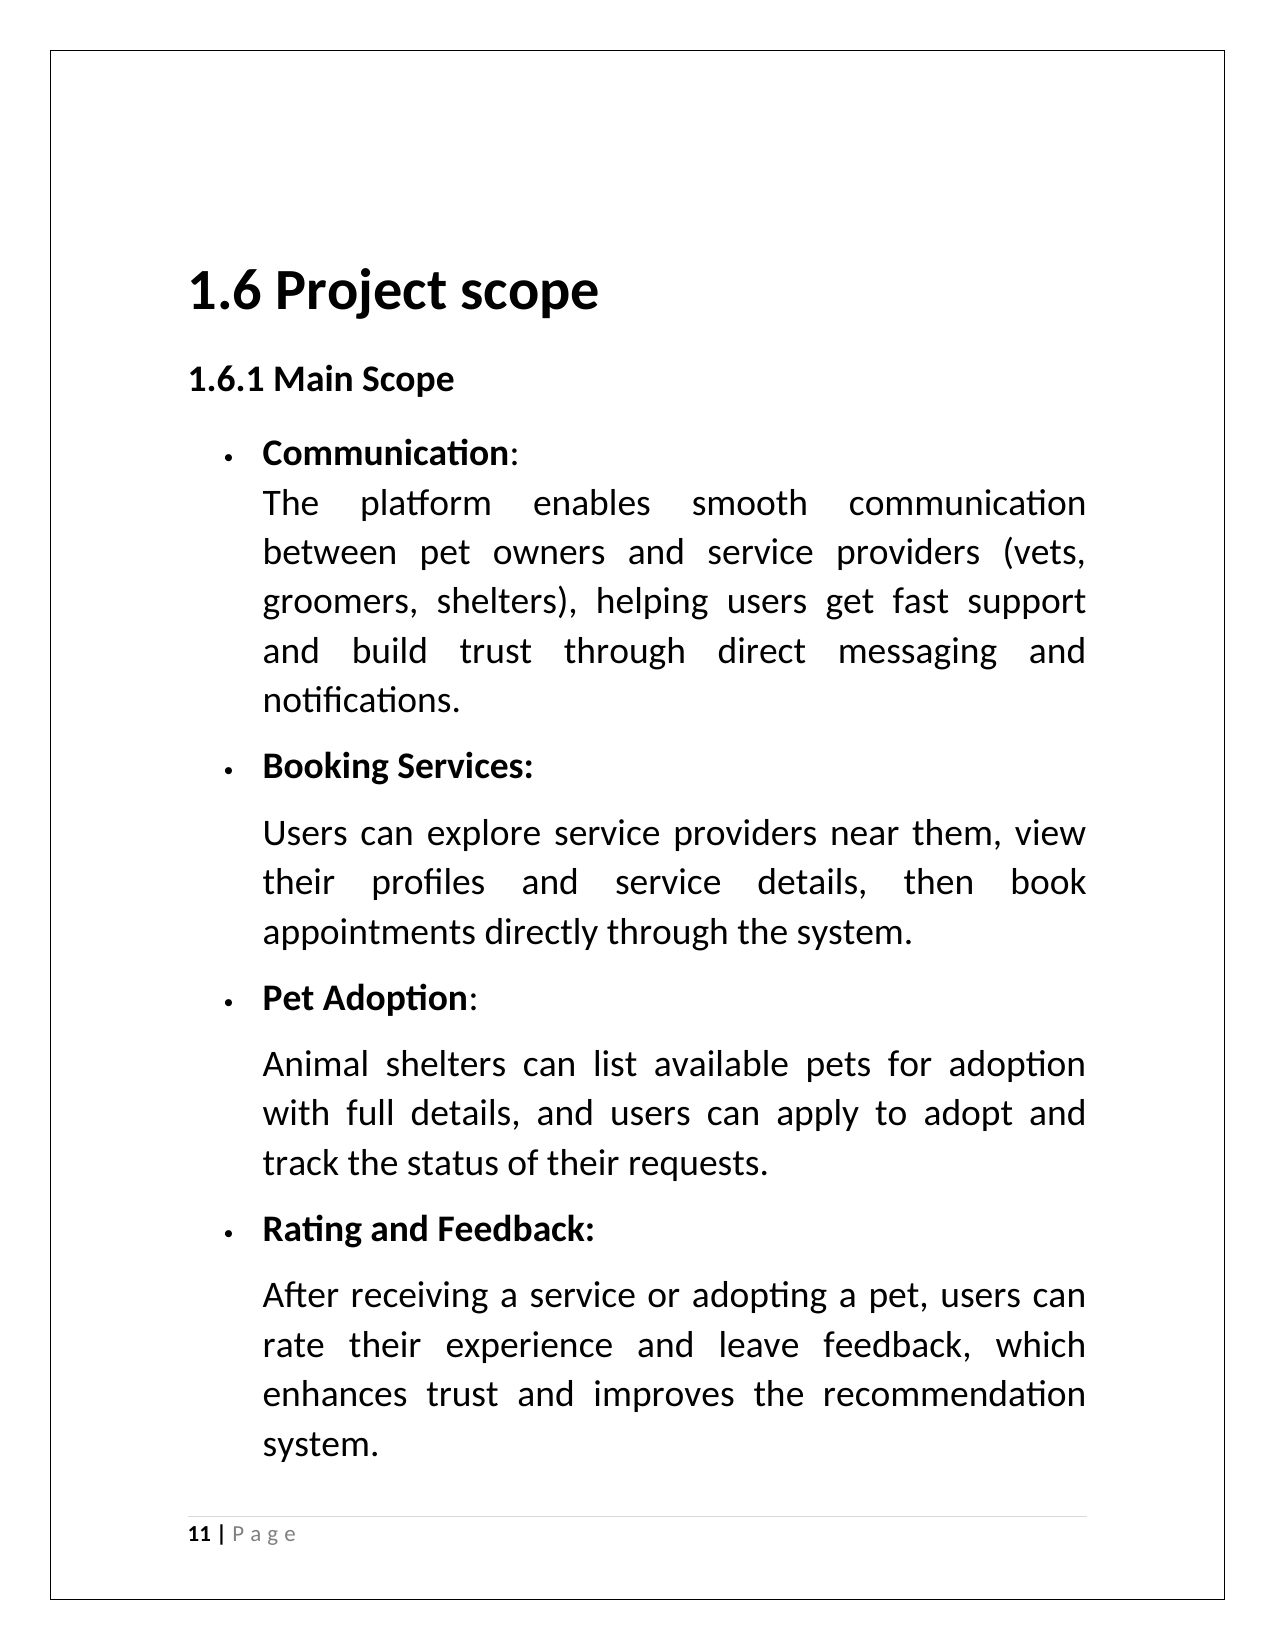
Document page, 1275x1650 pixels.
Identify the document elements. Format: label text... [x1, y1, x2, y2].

text After receiving a service or adopting a pet, users can rate their experience and leave feedback, which enhances trust and improves the recommendation system. [262, 1271, 1087, 1465]
text Users can explore service providers near them, view their profiles and service details, then book appointments directly through the system. [262, 809, 1087, 953]
text 1.6 Project scope [187, 253, 1087, 324]
list Pet Adoption: [225, 974, 1087, 1019]
list Rating and Feedback: [225, 1205, 1087, 1251]
text Animal shelters can list available pets for adoption with full details, and users can apply to adopt and track the status of their requests. [262, 1040, 1087, 1185]
list Communication: The platform enables smooth communication between pet owners and service providers (vets, groomers, shelters), helping users get fast support and build trust through direct messaging and notifications. [225, 429, 1087, 722]
text 1.6.1 Main Scope [187, 355, 1087, 401]
list Booking Services: [225, 742, 1087, 788]
